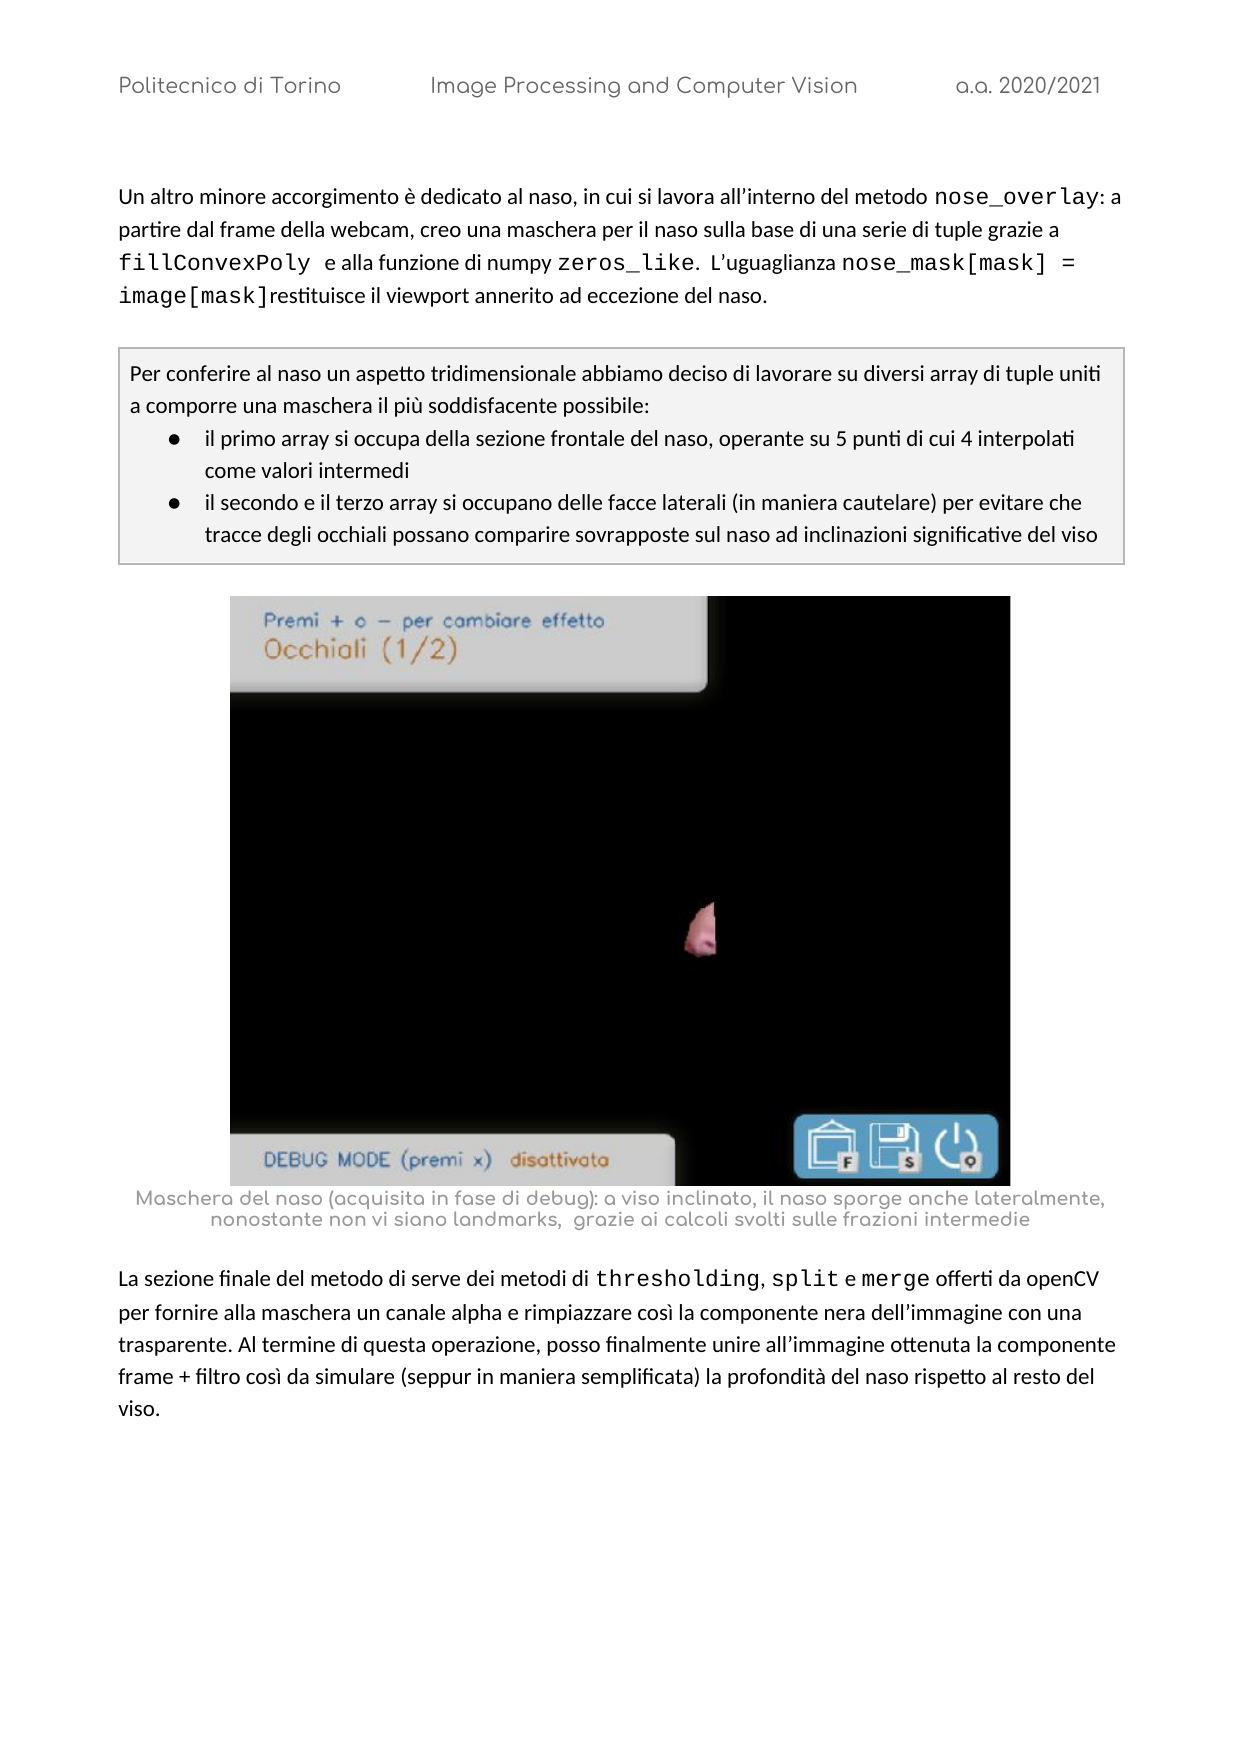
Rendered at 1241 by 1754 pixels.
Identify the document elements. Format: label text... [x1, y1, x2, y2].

subtitle Maschera del naso (acquisita in fase di debug): a viso inclinato, il naso sporge anche lateralmente, nonostante non vi siano landmarks, grazie ai calcoli svolti sulle frazioni intermedie [118, 1189, 1122, 1231]
text La sezione finale del metodo di serve dei metodi di thresholding, split e merge offerti da openCV per fornire alla maschera un canale alpha e rimpiazzare così la componente nera dell’immagine con una trasparente. Al termine di questa operazione, posso finalmente unire all’immagine ottenuta la componente frame + filtro così da simulare (seppur in maniera semplificata) la profondità del naso rispetto al resto del viso. [118, 1264, 1122, 1422]
text Un altro minore accorgimento è dedicato al naso, in cui si lavora all’interno del metodo nose_overlay: a partire dal frame della webcam, creo una maschera per il naso sulla base di una serie di tuple grazie a fillConvexPoly e alla funzione di numpy zeros_like. L’uguaglianza nose_mask[mask] = image[mask]restituisce il viewport annerito ad eccezione del naso. [118, 182, 1122, 310]
picture [230, 596, 1011, 1186]
table_header Per conferire al naso un aspetto tridimensionale abbiamo deciso di lavorare su diversi array di tuple uniti a comporre una maschera il più soddisfacente possibile: il primo array si occupa della sezione frontale del naso, operante su 5 punti di cui 4 interpolati come valori intermedi il secondo e il terzo array si occupano delle facce laterali (in maniera cautelare) per evitare che tracce degli occhiali possano comparire sovrapposte sul naso ad inclinazioni significative del viso [120, 349, 1123, 562]
